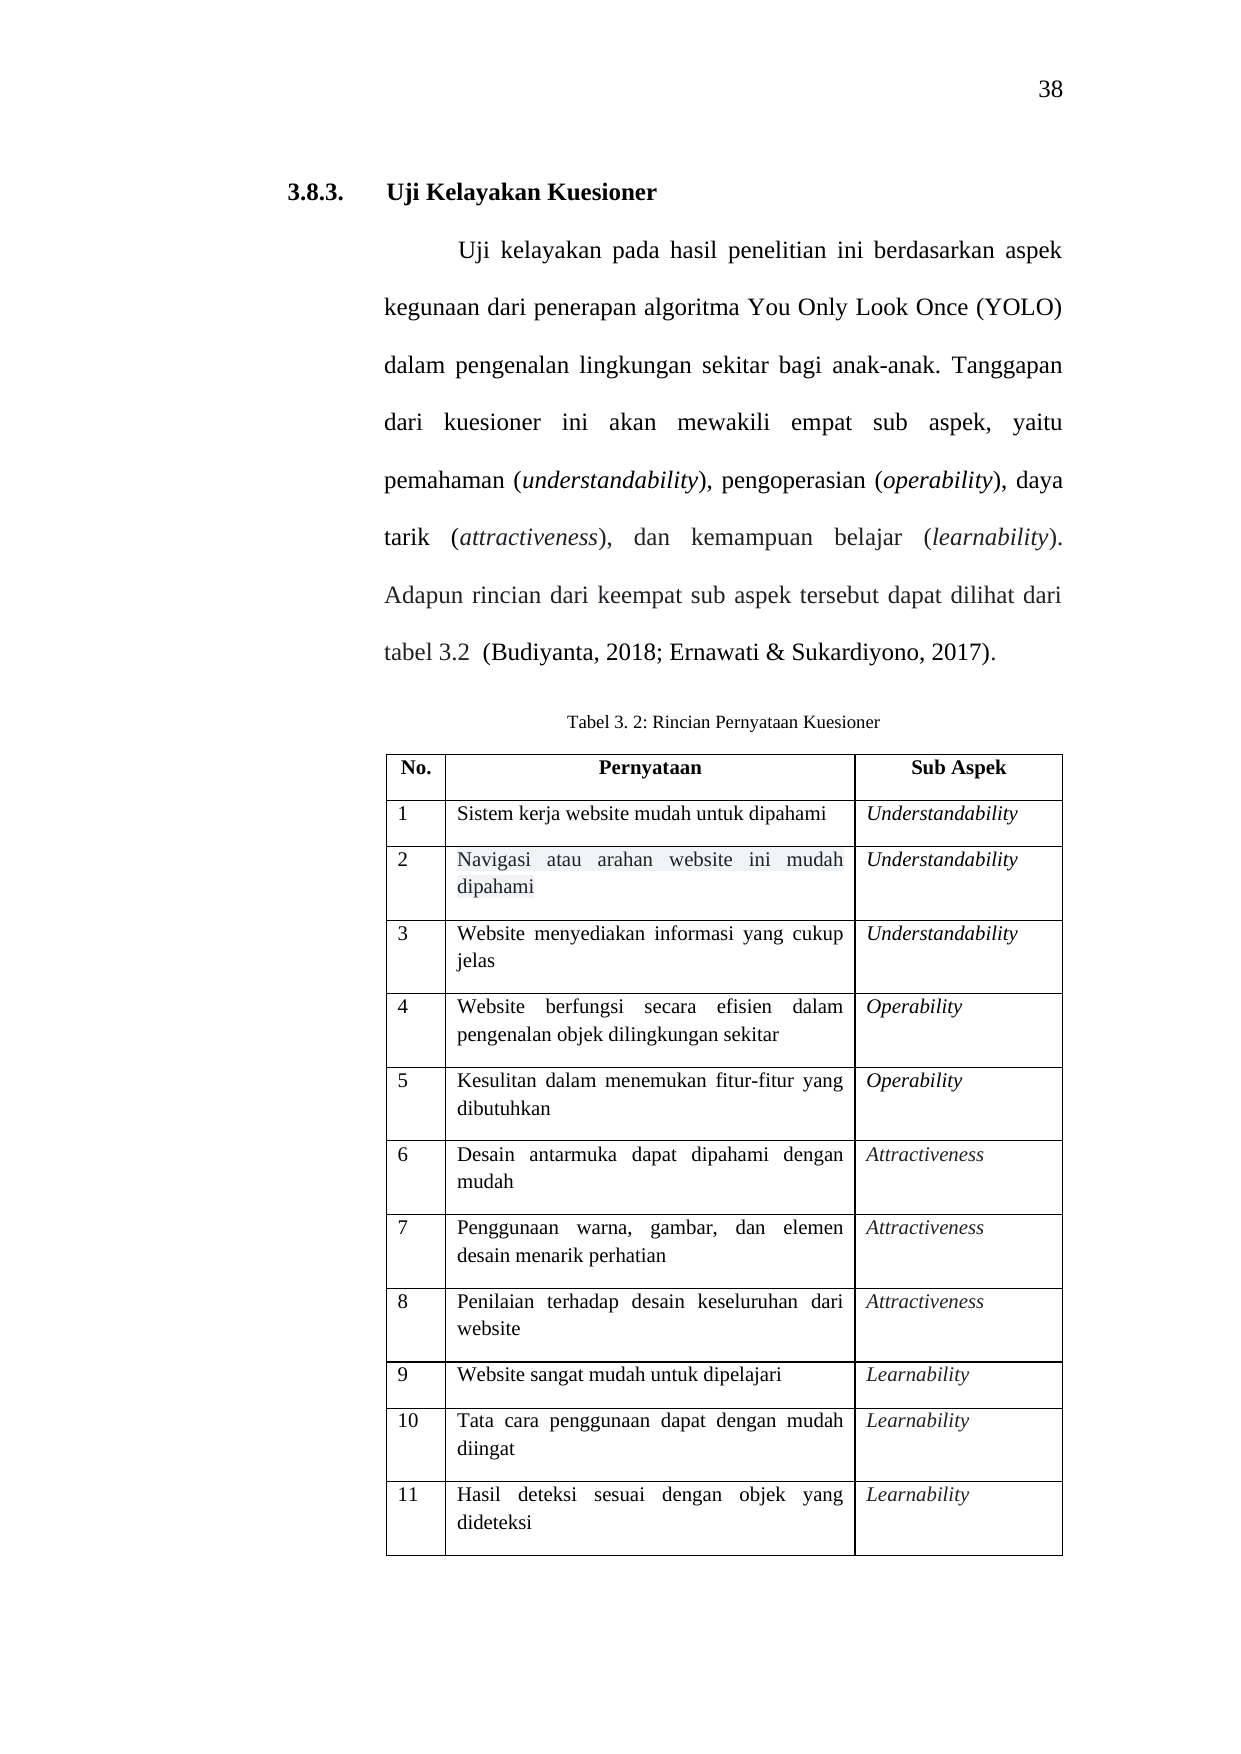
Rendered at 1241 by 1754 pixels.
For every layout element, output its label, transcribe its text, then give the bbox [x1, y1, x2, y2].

table_cell Sistem kerja website mudah untuk dipahami [446, 801, 854, 846]
table_cell 9 [387, 1363, 445, 1407]
list Uji kelayakan pada hasil penelitian ini berdasarkan aspek kegunaan dari penerapan algoritma You Only Look Once (YOLO) dalam pengenalan lingkungan sekitar bagi anak-anak. Tanggapan dari kuesioner ini akan mewakili empat sub aspek, yaitu pemahaman (understandability), pengoperasian (operability), daya tarik (attractiveness), dan kemampuan belajar (learnability). Adapun rincian dari keempat sub aspek tersebut dapat dilihat dari tabel 3.2 . [384, 608, 1063, 666]
table_cell 5 [387, 1068, 445, 1140]
table_cell Desain antarmuka dapat dipahami dengan mudah [446, 1141, 854, 1214]
table_cell 8 [387, 1289, 445, 1361]
table_header No. [387, 755, 445, 800]
table_cell Attractiveness [856, 1289, 1062, 1361]
list Uji kelayakan pada hasil penelitian ini berdasarkan aspek kegunaan dari penerapan algoritma You Only Look Once (YOLO) dalam pengenalan lingkungan sekitar bagi anak-anak. Tanggapan dari kuesioner ini akan mewakili empat sub aspek, yaitu pemahaman (understandability), pengoperasian (operability), daya tarik (attractiveness), dan kemampuan belajar (learnability). Adapun rincian dari keempat sub aspek tersebut dapat dilihat dari tabel 3.2 . [384, 235, 1063, 580]
table_cell 10 [387, 1409, 445, 1481]
table_header Sub Aspek [856, 755, 1062, 800]
table_cell Learnability [856, 1482, 1062, 1555]
table_cell Kesulitan dalam menemukan fitur-fitur yang dibutuhkan [446, 1068, 854, 1140]
table_cell Navigasi atau arahan website ini mudah dipahami [446, 847, 854, 919]
table_header Pernyataan [446, 755, 854, 800]
table_cell Website berfungsi secara efisien dalam pengenalan objek dilingkungan sekitar [446, 994, 854, 1067]
table_cell Understandability [856, 921, 1062, 993]
table_cell 2 [387, 847, 445, 919]
table_cell 3 [387, 921, 445, 993]
table_cell Operability [856, 994, 1062, 1067]
table_cell Tata cara penggunaan dapat dengan mudah diingat [446, 1409, 854, 1481]
table_cell 11 [387, 1482, 445, 1555]
table_cell Hasil deteksi sesuai dengan objek yang dideteksi [446, 1482, 854, 1555]
table_cell Penggunaan warna, gambar, dan elemen desain menarik perhatian [446, 1215, 854, 1288]
table_cell 6 [387, 1141, 445, 1214]
table_cell Understandability [856, 801, 1062, 846]
table_cell Understandability [856, 847, 1062, 919]
table_cell Attractiveness [856, 1141, 1062, 1214]
table_cell Learnability [856, 1363, 1062, 1407]
table_cell Attractiveness [856, 1215, 1062, 1288]
subtitle Uji Kelayakan Kuesioner [287, 177, 1063, 206]
table_cell 4 [387, 994, 445, 1067]
table_cell Operability [856, 1068, 1062, 1140]
table_cell 7 [387, 1215, 445, 1288]
table_cell Learnability [856, 1409, 1062, 1481]
table_cell Website sangat mudah untuk dipelajari [446, 1363, 854, 1407]
table_cell Penilaian terhadap desain keseluruhan dari website [446, 1289, 854, 1361]
table_cell Website menyediakan informasi yang cukup jelas [446, 921, 854, 993]
text Tabel 3. 2: Rincian Pernyataan Kuesioner [384, 711, 1063, 733]
table_cell 1 [387, 801, 445, 846]
